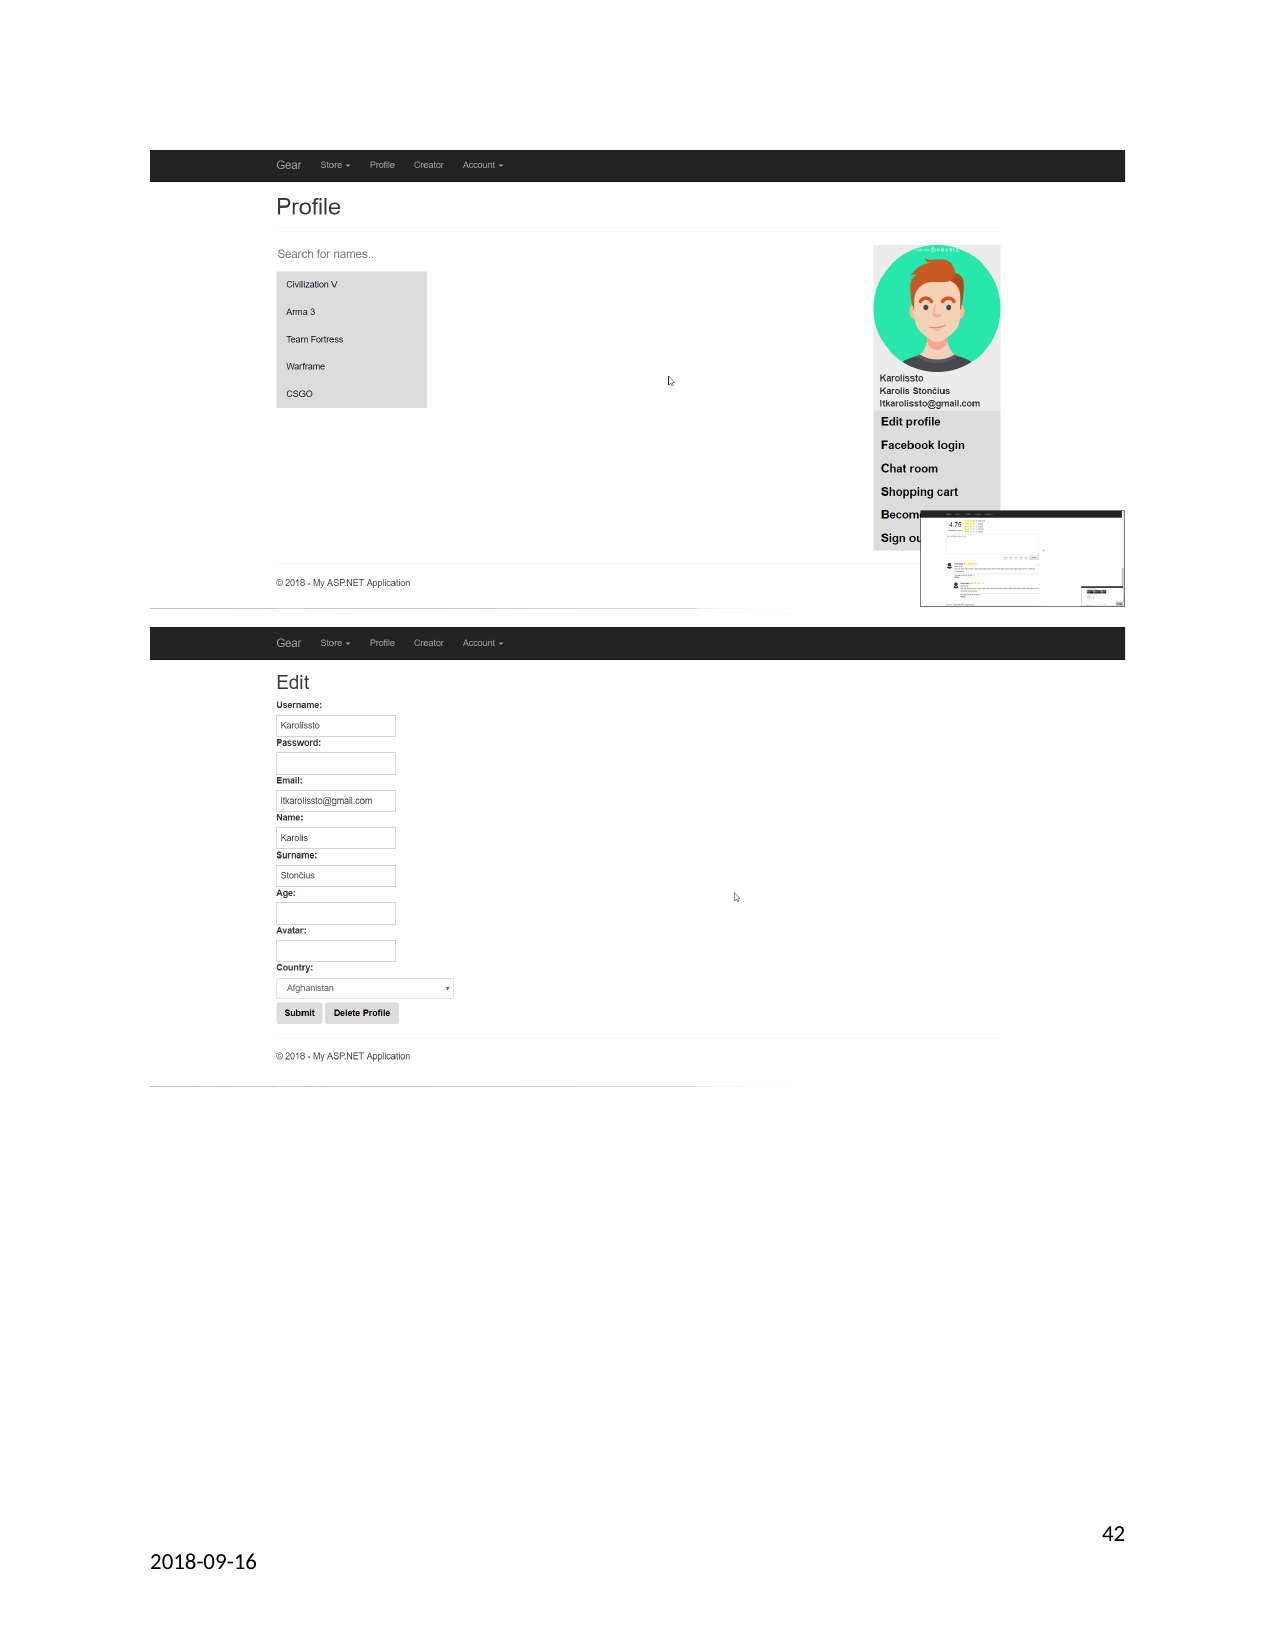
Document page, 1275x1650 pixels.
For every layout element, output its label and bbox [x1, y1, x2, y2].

picture [150, 150, 1125, 609]
picture [150, 627, 1125, 1087]
